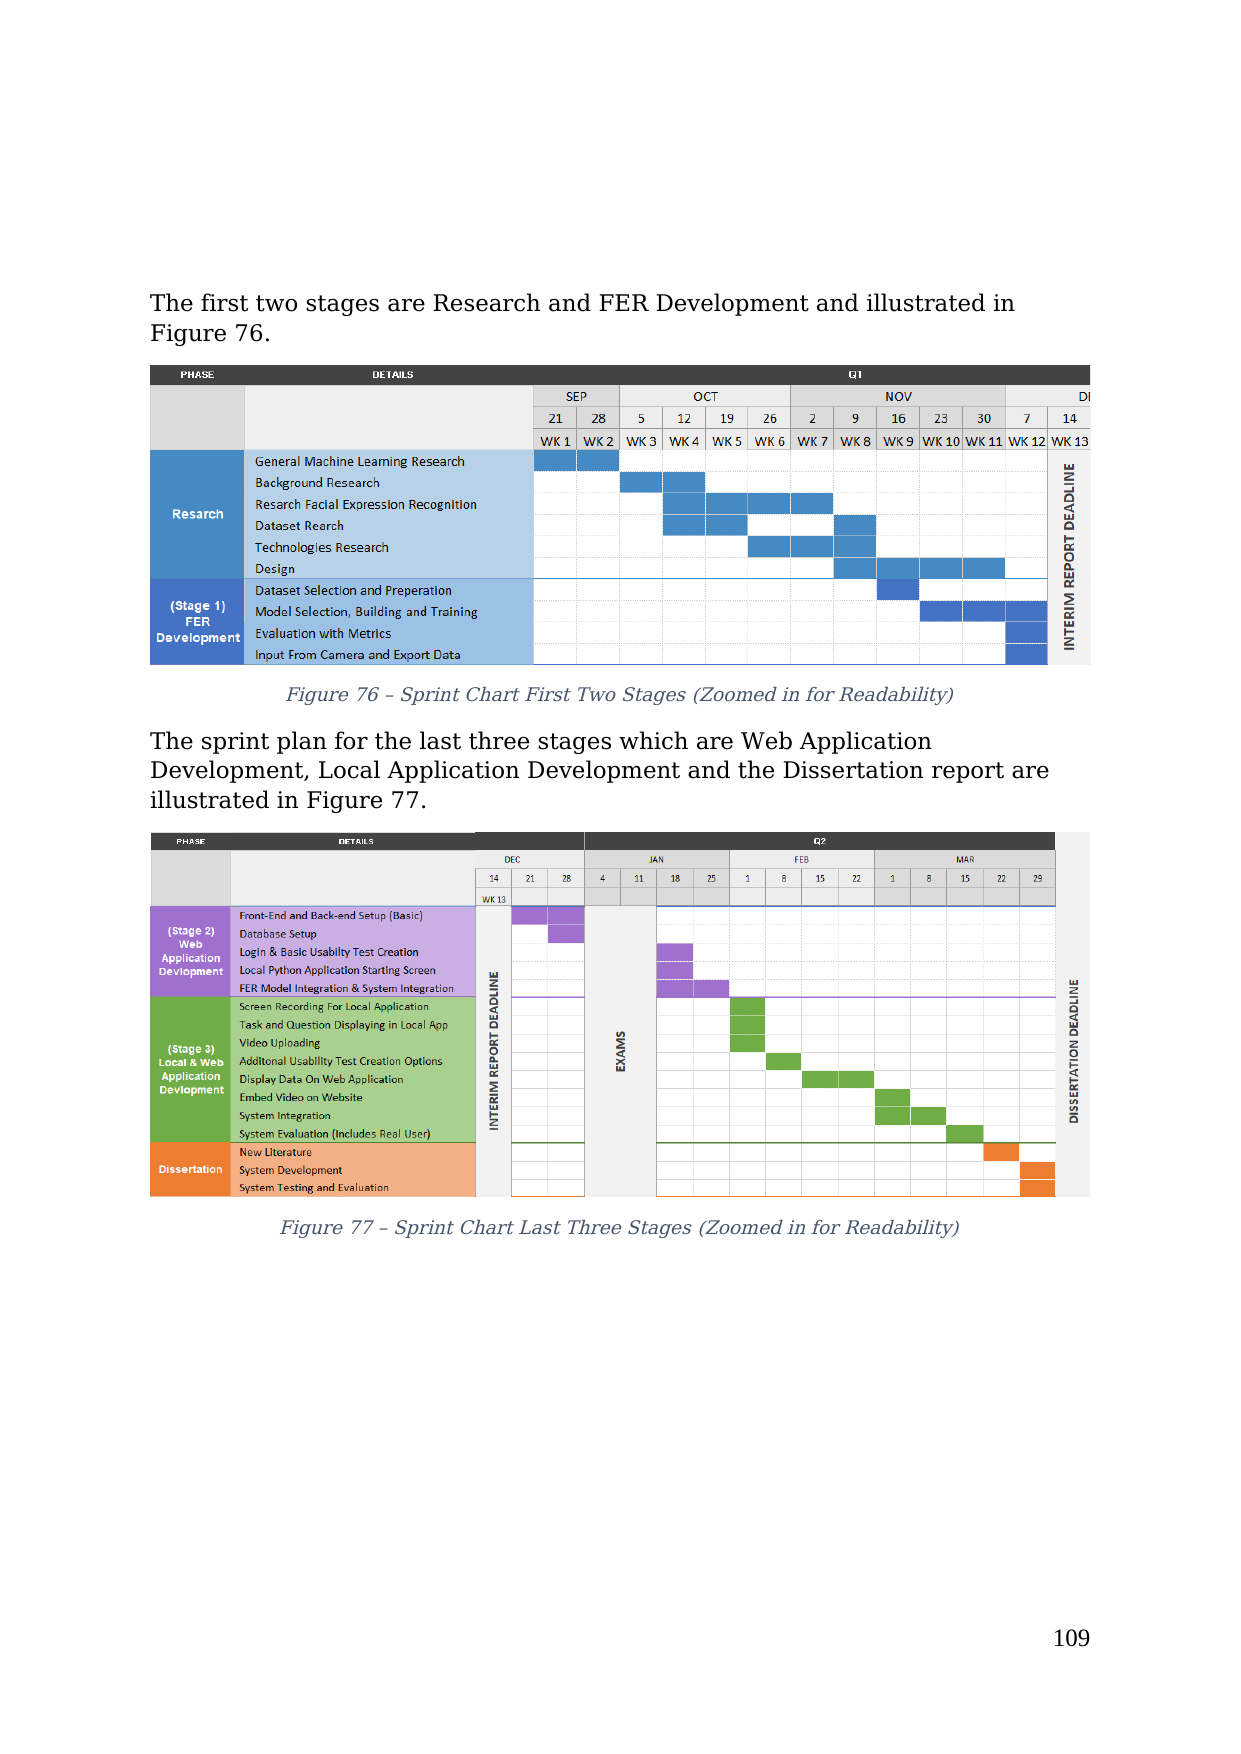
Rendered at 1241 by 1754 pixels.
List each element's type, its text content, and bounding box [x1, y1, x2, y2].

text Figure 76 – Sprint Chart First Two Stages (Zoomed in for Readability) [150, 683, 1090, 706]
picture [150, 365, 1091, 665]
text The first two stages are Research and FER Development and illustrated in Figure 65. [150, 289, 1090, 346]
text The sprint plan for the last three stages which are Web Application Development, Local Application Development and the Dissertation report are illustrated in Figure 66. [150, 726, 1090, 813]
picture [150, 832, 1091, 1197]
text Figure 77 – Sprint Chart Last Three Stages (Zoomed in for Readability) [150, 1215, 1090, 1238]
